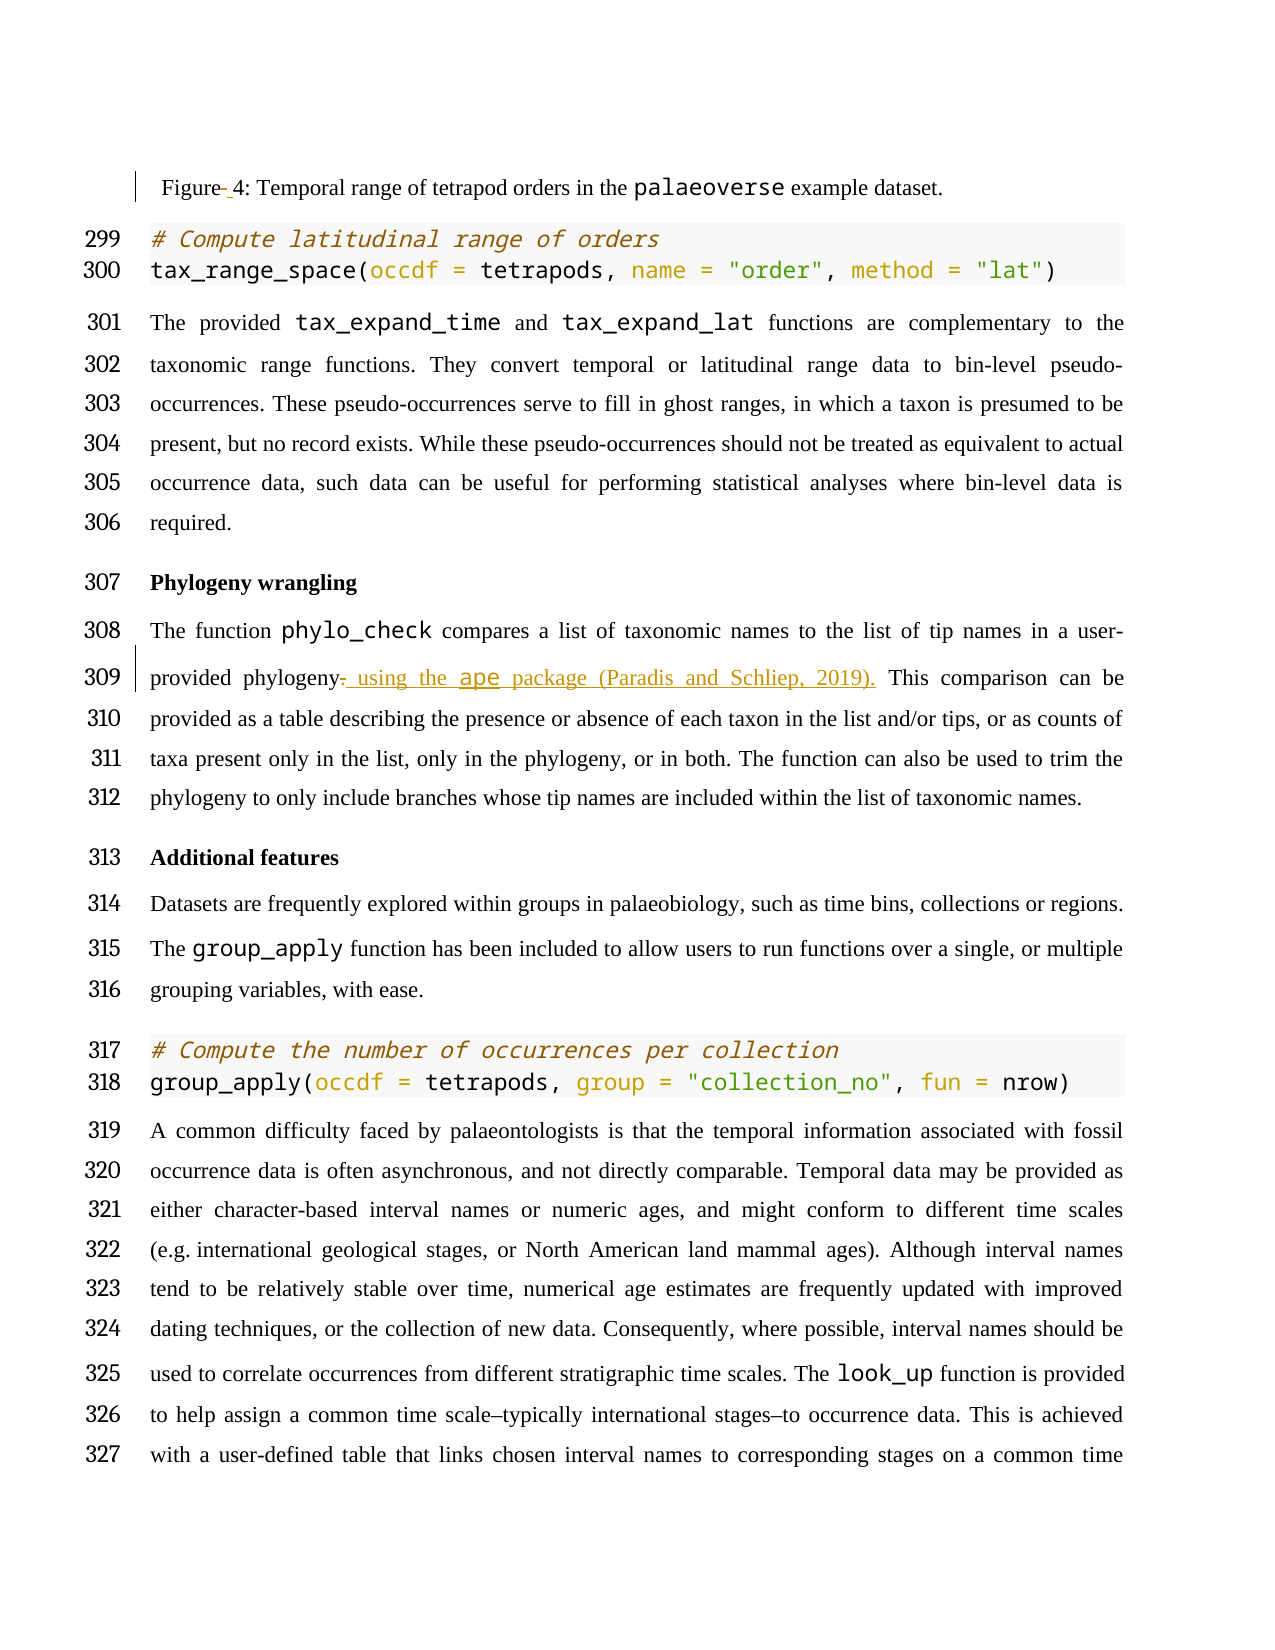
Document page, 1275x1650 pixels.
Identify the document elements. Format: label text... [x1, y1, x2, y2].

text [150, 1117, 1125, 1467]
text The provided tax_expand_time and tax_expand_lat functions are complementary to the taxonomic range functions. They convert temporal or latitudinal range data to bin-level pseudo-occurrences. These pseudo-occurrences serve to fill in ghost ranges, in which a taxon is presumed to be present, but no record exists. While these pseudo-occurrences should not be treated as equivalent to actual occurrence data, such data can be useful for performing statistical analyses where bin-level data is required. [150, 306, 1125, 535]
text Datasets are frequently explored within groups in palaeobiology, such as time bins, collections or regions. The group_apply function has been included to allow users to run functions over a single, or multiple grouping variables, with ease. [150, 889, 1125, 1002]
subtitle Additional features [150, 844, 1125, 871]
text # Compute latitudinal range of orders tax_range_space(occdf = tetrapods, name = "order", method = "lat") [659, 223, 1125, 285]
text # Compute the number of occurrences per collection group_apply(occdf = tetrapods, group = "collection_no", fun = nrow) [837, 1034, 1125, 1097]
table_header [150, 150, 1125, 223]
subtitle Phylogeny wrangling [150, 569, 1125, 595]
text The function phylo_check compares a list of taxonomic names to the list of tip names in a user-provided phylogeny This comparison can be provided as a table describing the presence or absence of each taxon in the list and/or tips, or as counts of taxa present only in the list, only in the phylogeny, or in both. The function can also be used to trim the phylogeny to only include branches whose tip names are included within the list of taxonomic names. [150, 614, 1125, 811]
